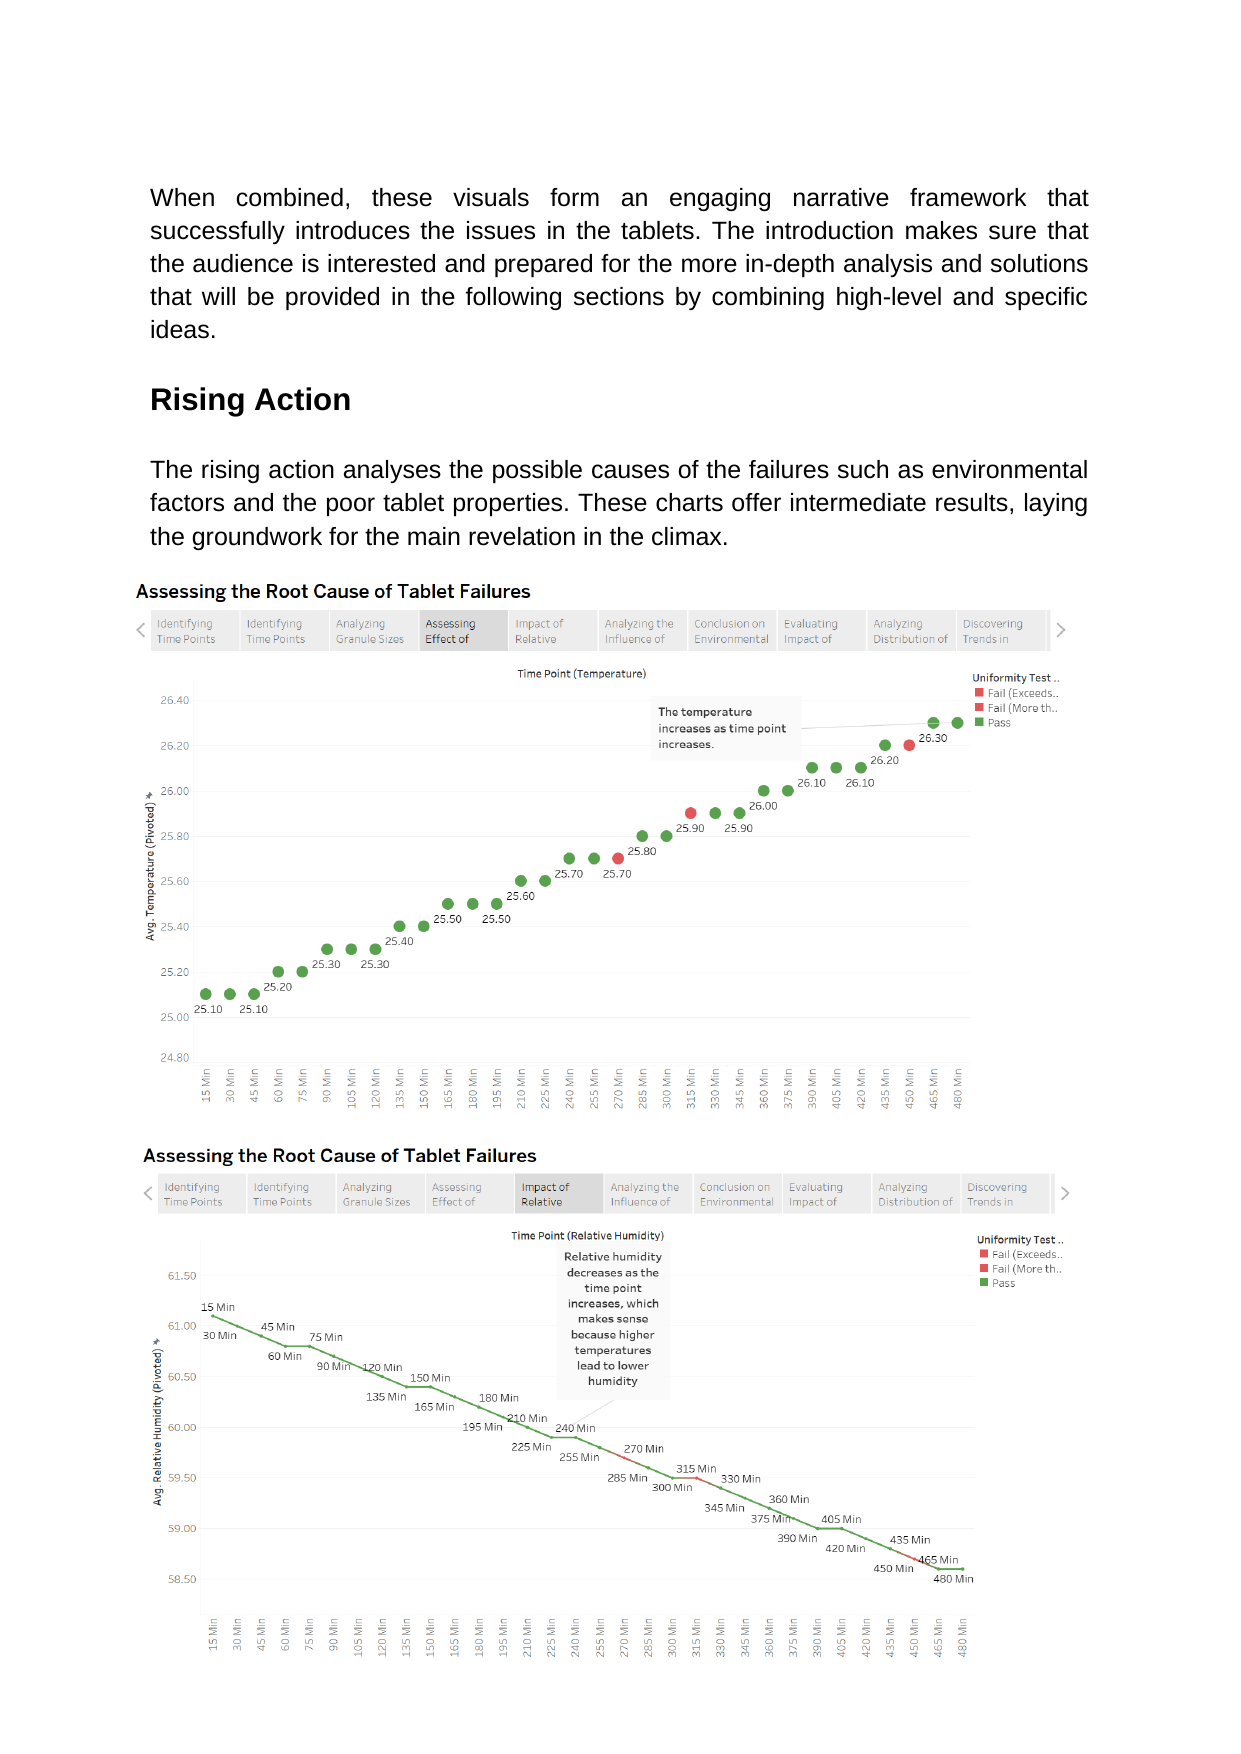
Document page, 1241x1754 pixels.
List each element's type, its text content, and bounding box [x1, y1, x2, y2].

text When combined, these visuals form an engaging narrative framework that successfully introduces the issues in the tablets. The introduction makes sure that the audience is interested and prepared for the more in-depth analysis and solutions that will be provided in the following sections by combining high-level and specific ideas. [150, 183, 1090, 344]
text The rising action analyses the possible causes of the failures such as environmental factors and the poor tablet properties. These charts offer intermediate results, laying the groundwork for the main revelation in the climax. [150, 455, 1090, 550]
text Rising Action [150, 381, 1090, 417]
picture [136, 1142, 1077, 1669]
picture [130, 577, 1071, 1120]
